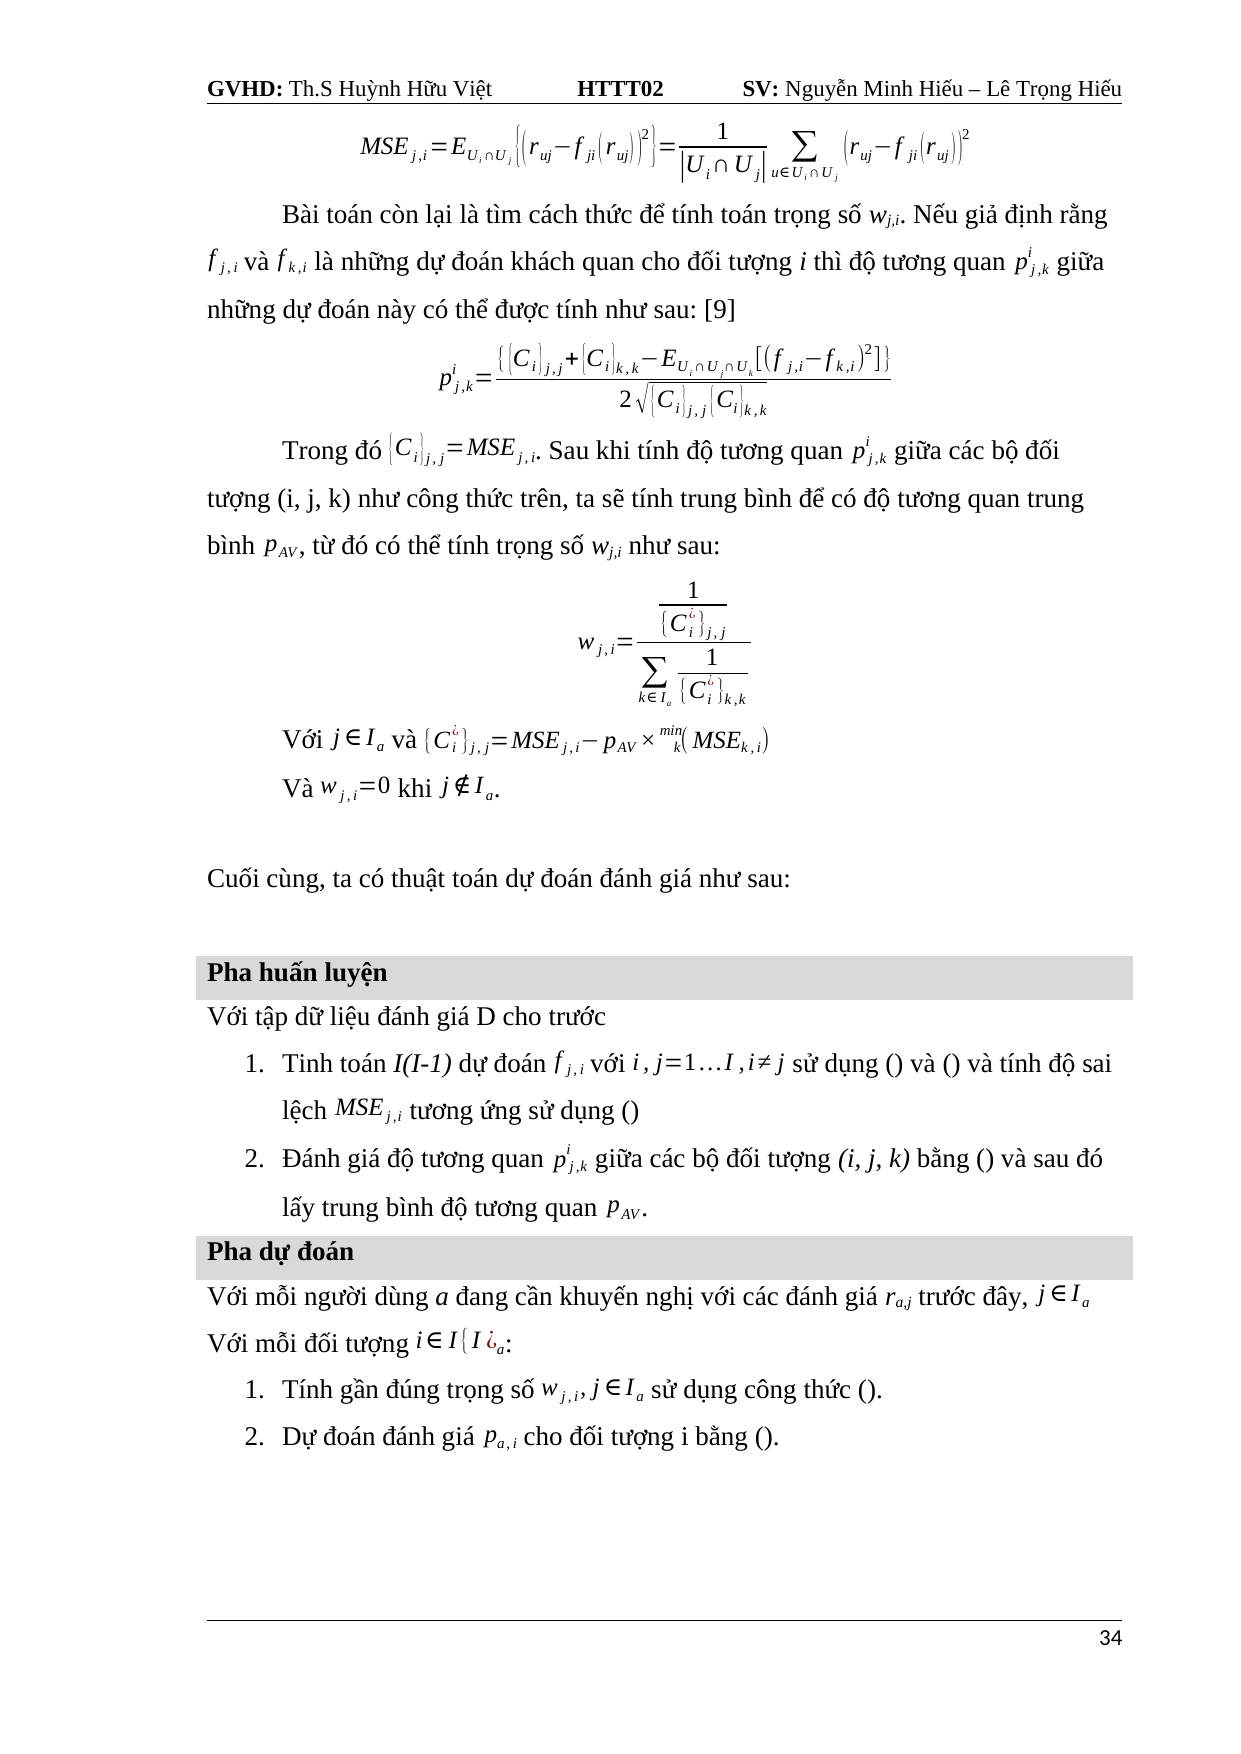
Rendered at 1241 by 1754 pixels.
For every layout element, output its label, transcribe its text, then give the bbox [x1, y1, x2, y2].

table_cell Với tập dữ liệu đánh giá D cho trước Tinh toán I(I-1) dự đoán với sử dụng () và () và tính độ sai lệch tương ứng sử dụng () Đánh giá độ tương quan giữa các bộ đối tượng (i, j, k) bằng () và sau đó lấy trung bình độ tương quan . [196, 1000, 1133, 1236]
table_cell Pha dự đoán [196, 1236, 1133, 1280]
table_header Pha huấn luyện [196, 956, 1133, 1000]
text Và khi . [207, 772, 1122, 803]
text Bài toán còn lại là tìm cách thức để tính toán trọng số wj,i. Nếu giả định rằng và là những dự đoán khách quan cho đối tượng i thì độ tương quan giữa những dự đoán này có thể được tính như sau: [9] [207, 198, 1122, 325]
text Với và [207, 722, 1122, 757]
table_cell Với mỗi người dùng a đang cần khuyến nghị với các đánh giá ra,j trước đây, Với mỗi đối tượng : Tính gần đúng trọng số sử dụng công thức (). Dự đoán đánh giá cho đối tượng i bằng (). [196, 1280, 1133, 1514]
text Cuối cùng, ta có thuật toán dự đoán đánh giá như sau: [207, 863, 1122, 894]
text Trong đó . Sau khi tính độ tương quan giữa các bộ đối tượng (i, j, k) như công thức trên, ta sẽ tính trung bình để có độ tương quan trung bình , từ đó có thể tính trọng số wj,i như sau: [207, 432, 1122, 561]
